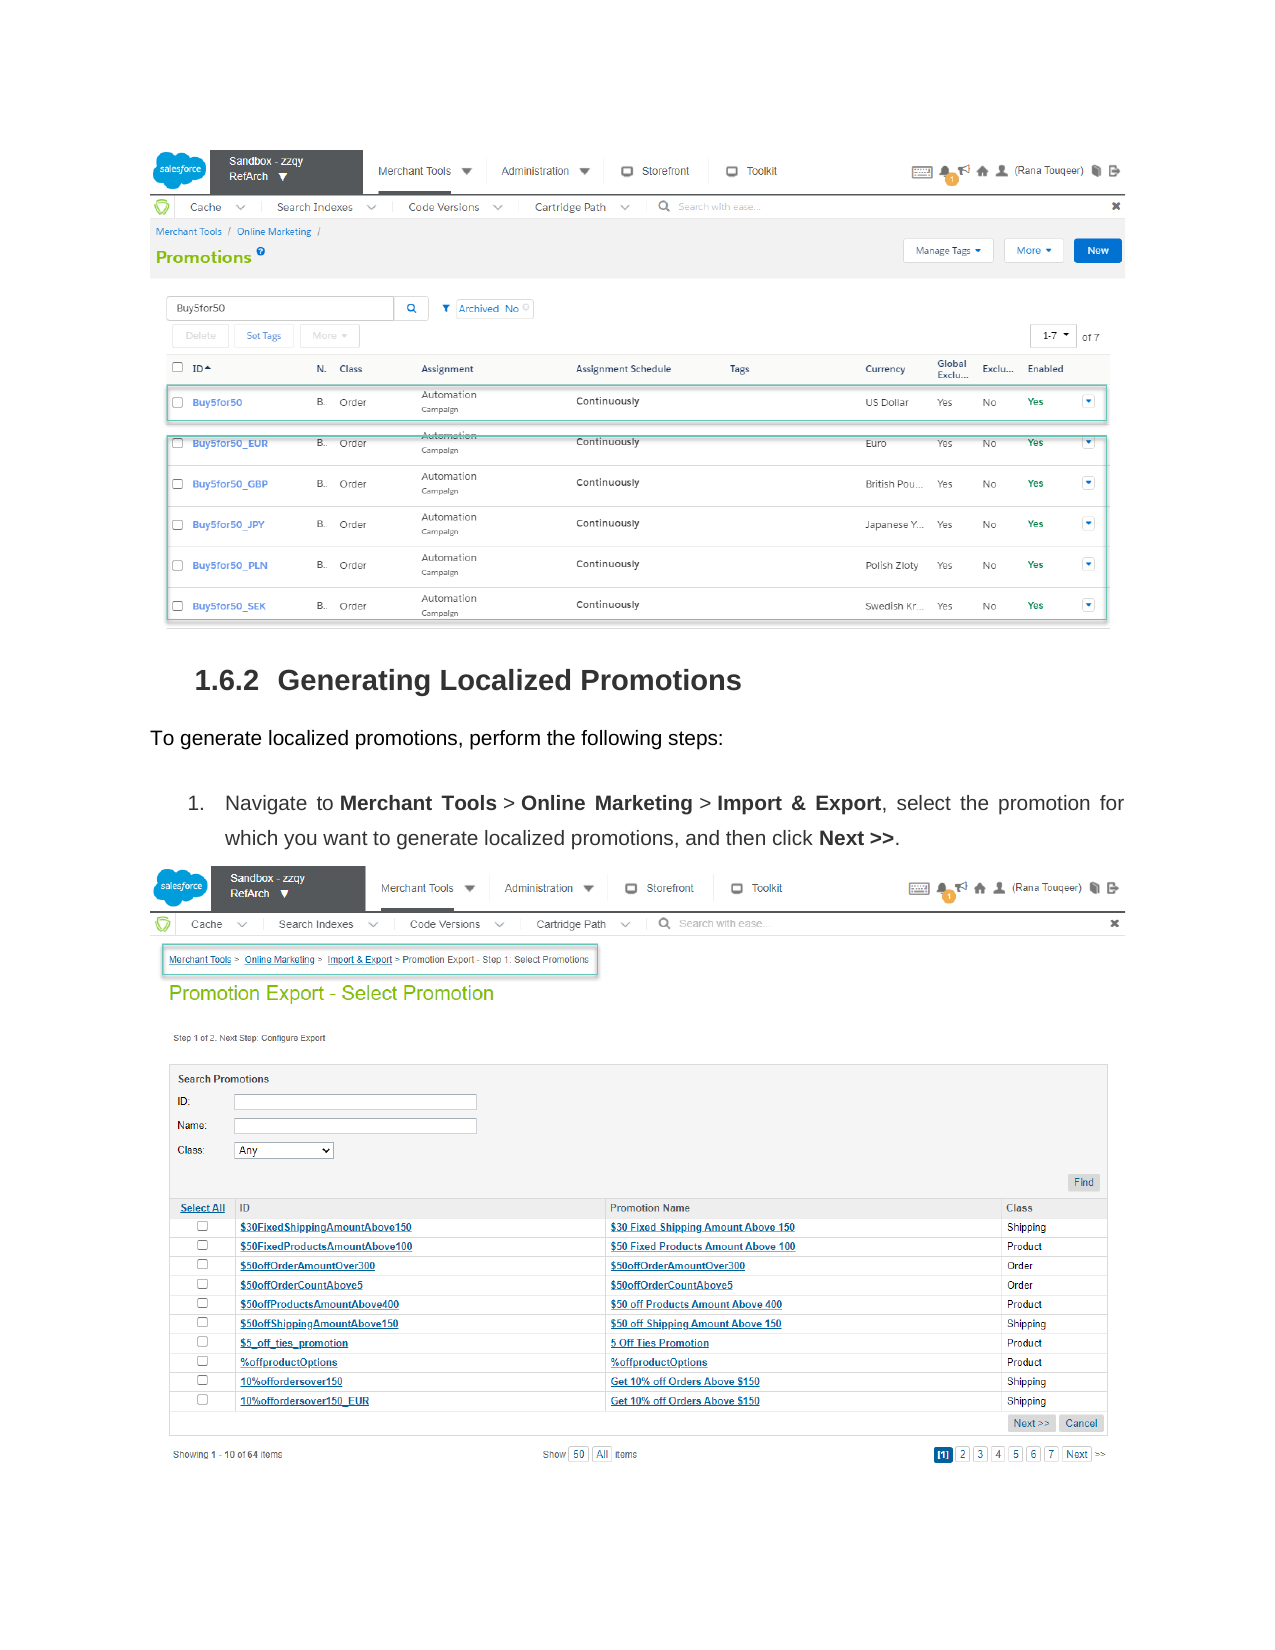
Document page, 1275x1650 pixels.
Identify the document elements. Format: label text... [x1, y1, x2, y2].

text To generate localized promotions, perform the following steps: [150, 726, 1125, 750]
list Navigate to Merchant Tools > Online Marketing > Import & Export, select the promotion for which you want to generate localized promotions, and then click Next >>. [187, 779, 1125, 850]
text Generating Localized Promotions [194, 663, 1125, 697]
picture [150, 866, 1125, 1472]
picture [150, 150, 1125, 633]
